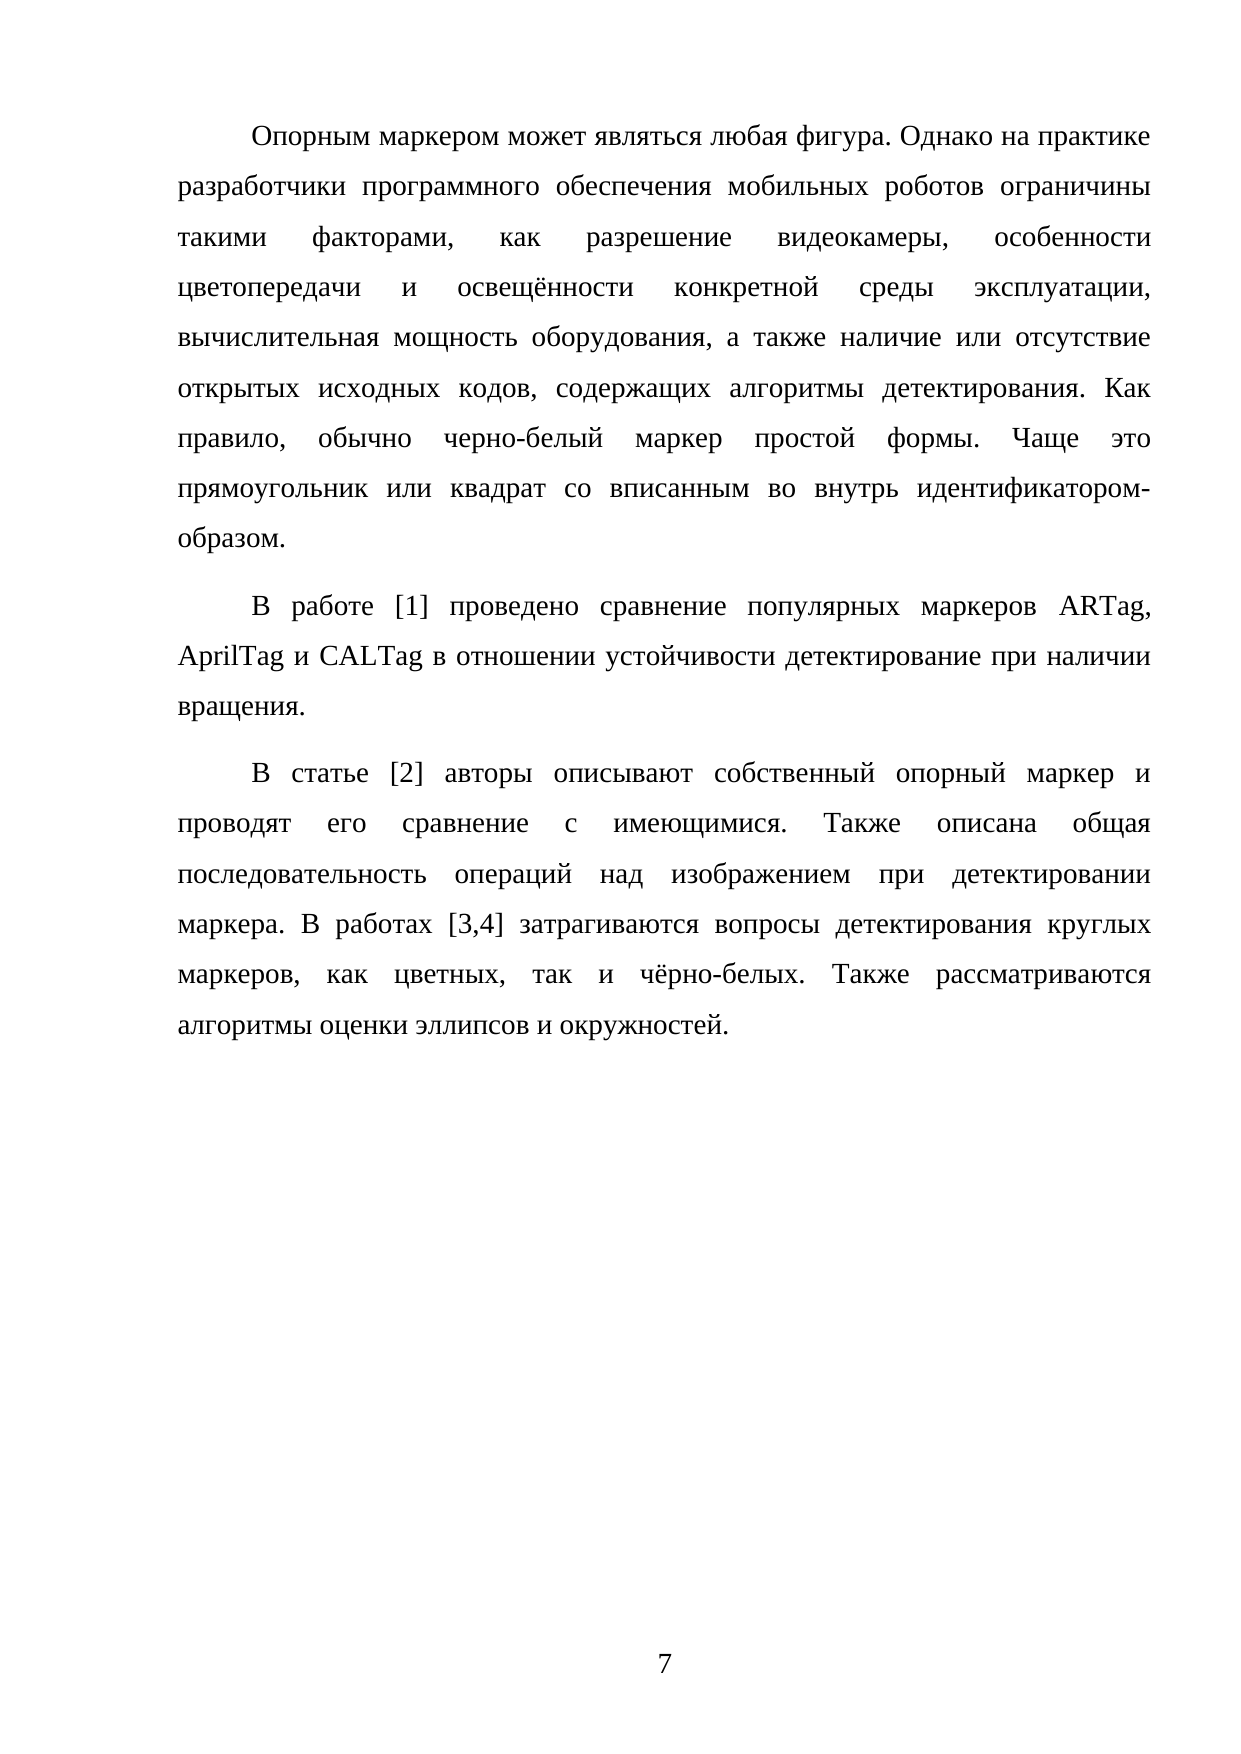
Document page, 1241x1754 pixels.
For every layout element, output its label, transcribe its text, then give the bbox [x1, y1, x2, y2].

text Опорным маркером может являться любая фигура. Однако на практике разработчики программного обеспечения мобильных роботов ограничины такими факторами, как разрешение видеокамеры, особенности цветопередачи и освещённости конкретной среды эксплуатации, вычислительная мощность оборудования, а также наличие или отсутствие открытых исходных кодов, содержащих алгоритмы детектирования. Как правило, обычно черно-белый маркер простой формы. Чаще это прямоугольник или квадрат со вписанным во внутрь идентификатором-образом. [177, 118, 1152, 554]
text В статье [2] авторы описывают собственный опорный маркер и проводят его сравнение с имеющимися. Также описана общая последовательность операций над изображением при детектировании маркера. В работах [3,4] затрагиваются вопросы детектирования круглых маркеров, как цветных, так и чёрно-белых. Также рассматриваются алгоритмы оценки эллипсов и окружностей. [177, 755, 1152, 1040]
text В работе [1] проведено сравнение популярных маркеров ARTag, AprilTag и CALTag в отношении устойчивости детектирование при наличии вращения. [177, 588, 1152, 722]
